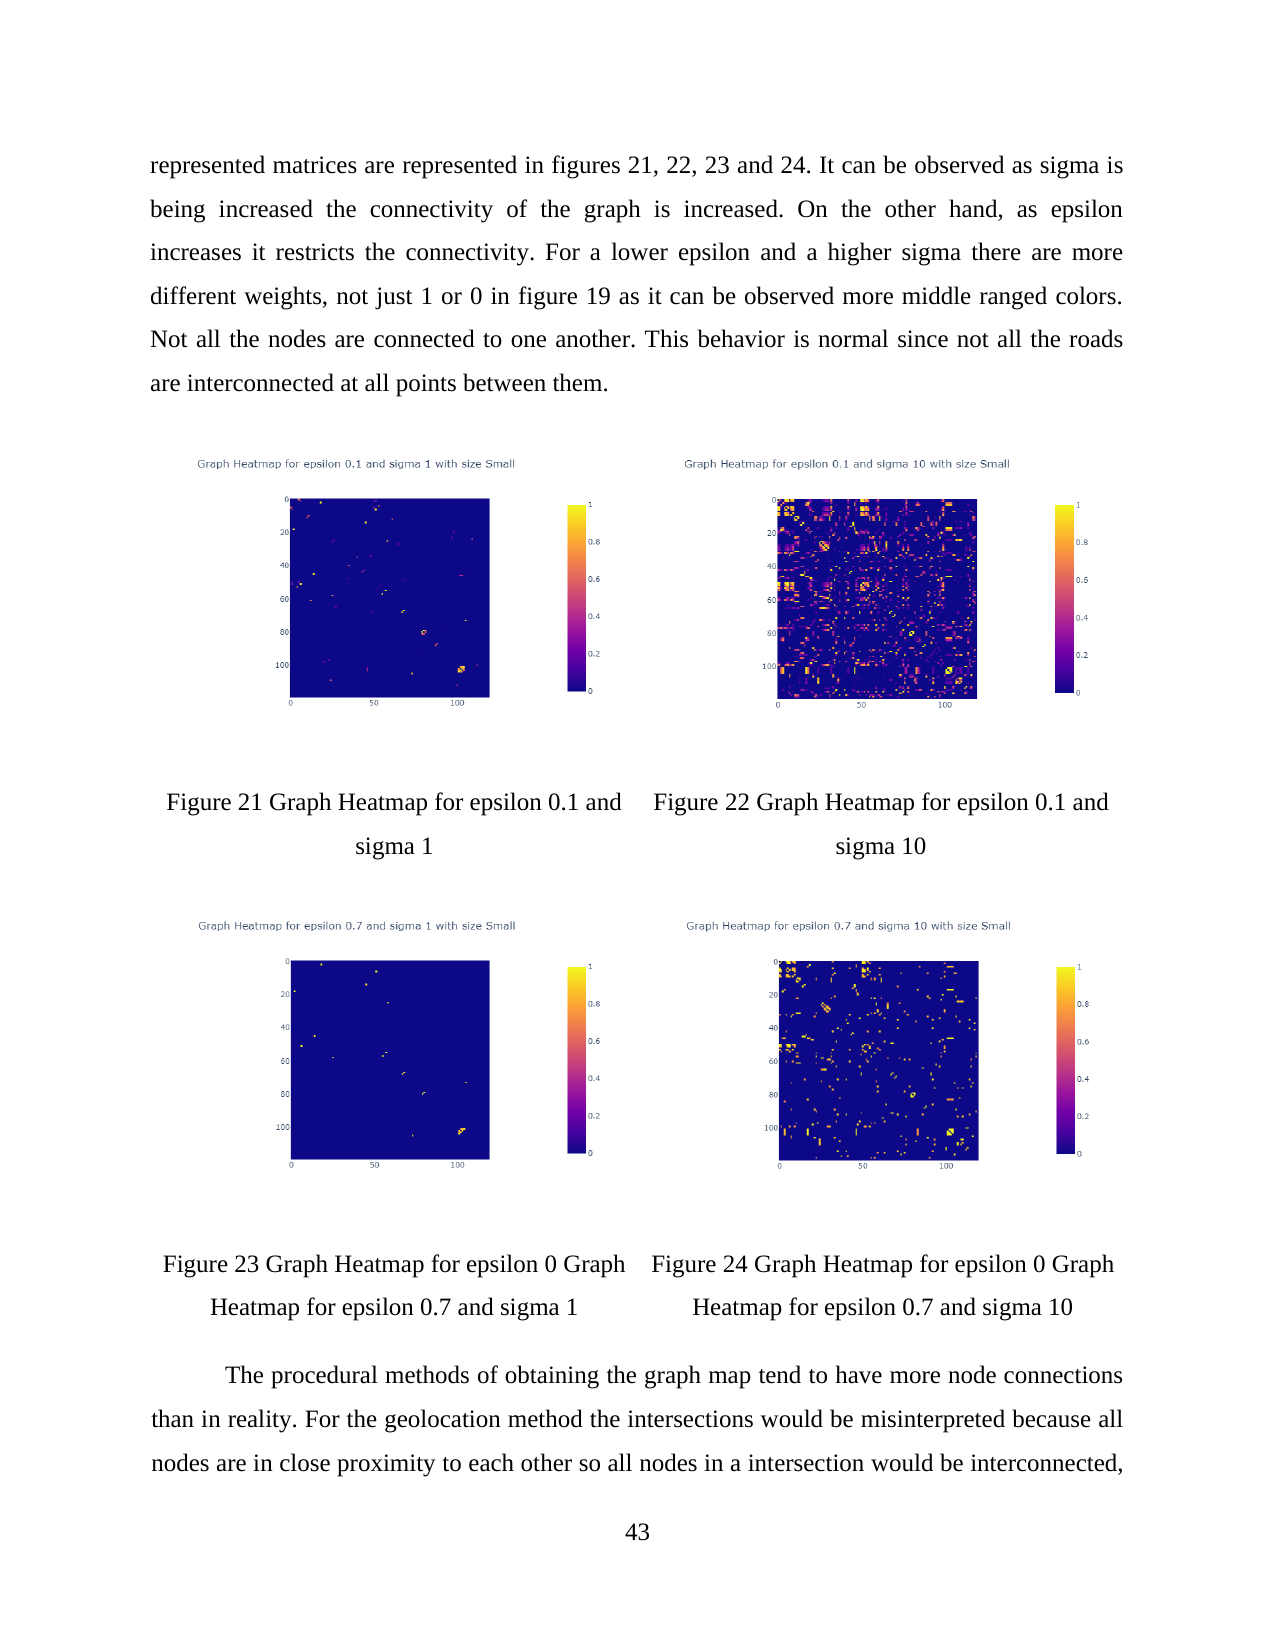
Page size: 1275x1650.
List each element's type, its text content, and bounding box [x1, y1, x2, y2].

table_header [151, 436, 637, 787]
table_header [150, 899, 638, 1249]
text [150, 150, 1125, 397]
table_cell Figure 24 Graph Heatmap for epsilon 0 Graph Heatmap for epsilon 0.7 and sigma 10 [639, 1249, 1127, 1360]
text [150, 1360, 1125, 1476]
table_header [639, 899, 1127, 1249]
table_header [638, 436, 1124, 787]
picture [177, 898, 612, 1209]
picture [662, 436, 1100, 749]
picture [176, 436, 612, 747]
table_cell Figure 21 Graph Heatmap for epsilon 0.1 and sigma 1 [151, 787, 637, 899]
table_cell Figure 22 Graph Heatmap for epsilon 0.1 and sigma 10 [638, 787, 1124, 899]
picture [664, 898, 1101, 1210]
table_cell Figure 23 Graph Heatmap for epsilon 0 Graph Heatmap for epsilon 0.7 and sigma 1 [150, 1249, 638, 1360]
